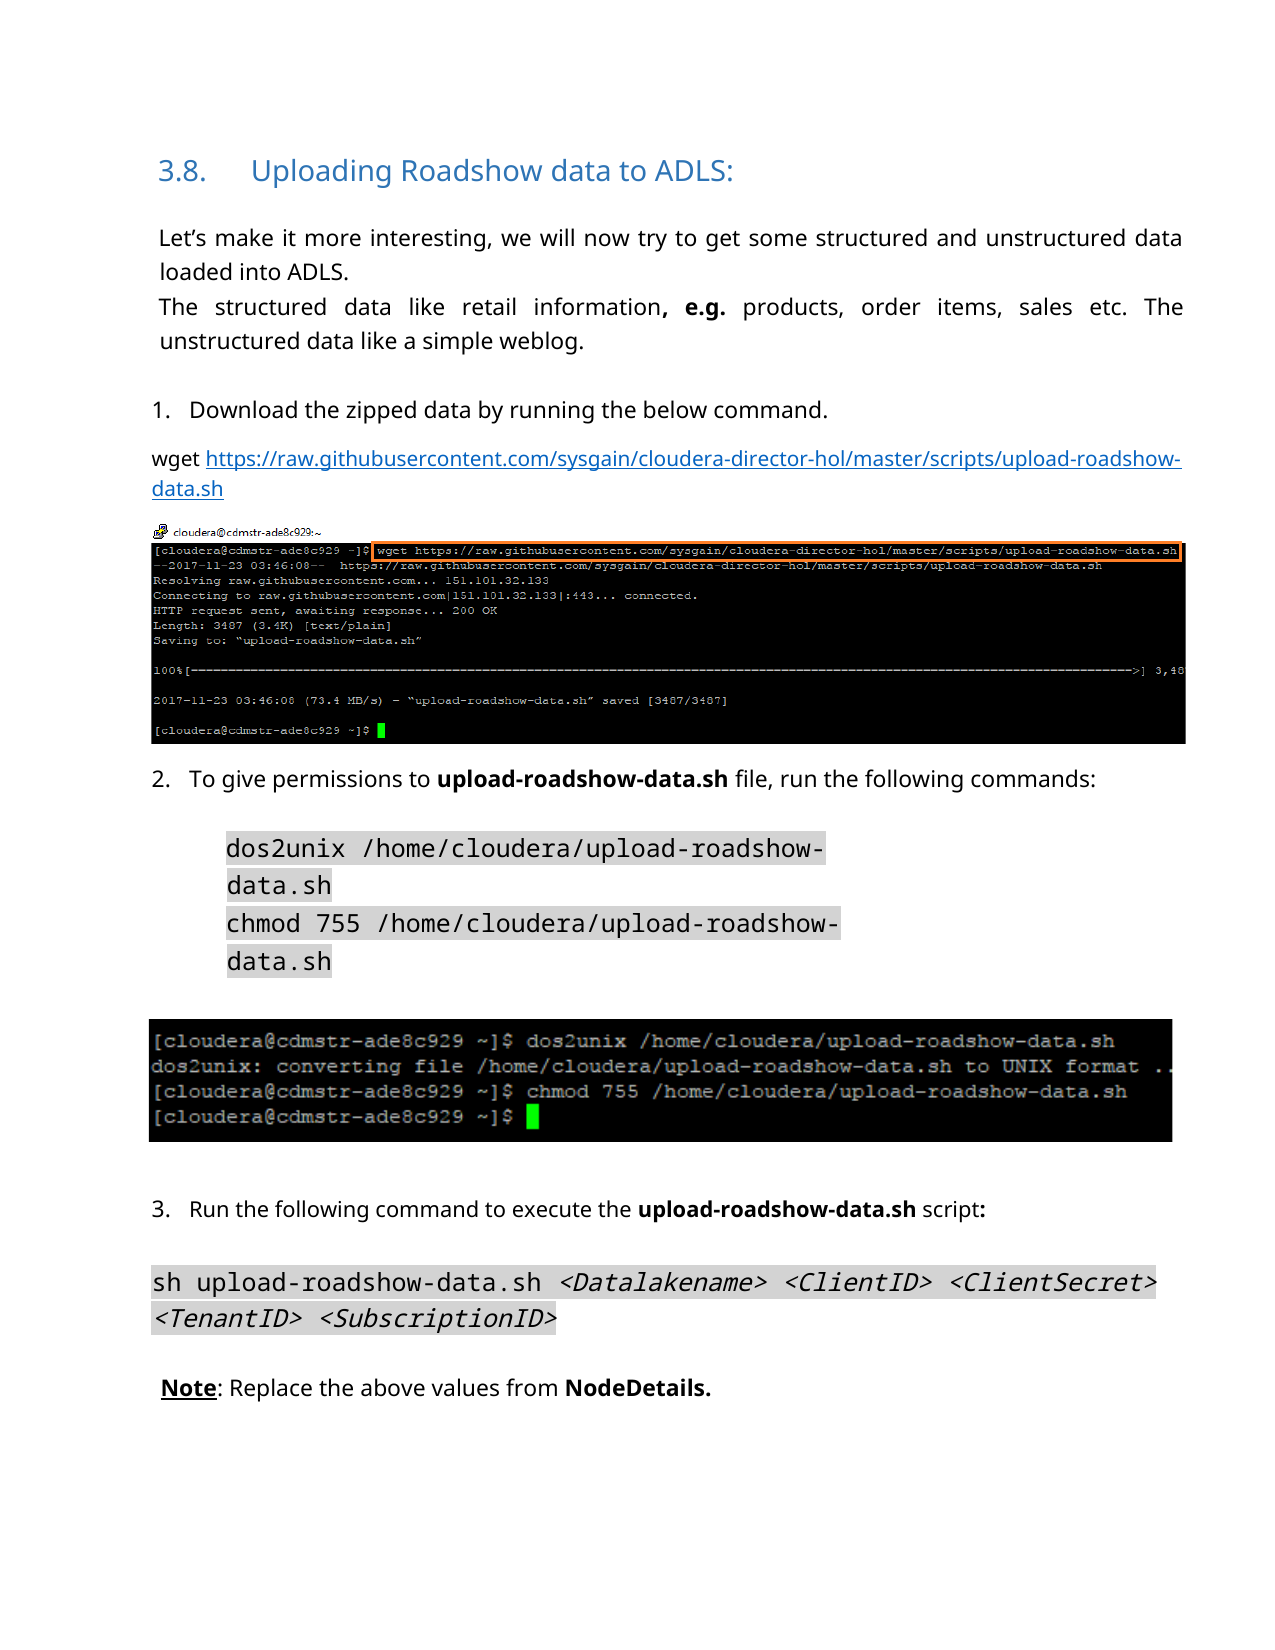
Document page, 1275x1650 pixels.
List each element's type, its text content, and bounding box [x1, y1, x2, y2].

list Run the following command to execute the upload-roadshow-data.sh script: [151, 1192, 1133, 1224]
text The structured data like retail information, e.g. products, order items, sales etc. The unstructured data like a simple weblog. [158, 291, 1184, 356]
list Download the zipped data by running the below command. [151, 394, 1184, 425]
text sh upload-roadshow-data.sh <Datalakename> <ClientID> <ClientSecret> <TenantID> <SubscriptionID> [151, 1264, 1184, 1335]
subtitle Uploading Roadshow data to ADLS: [158, 150, 1184, 190]
list To give permissions to upload-roadshow-data.sh file, run the following commands: [151, 763, 1133, 794]
picture [148, 1019, 1173, 1142]
text chmod 755 /home/cloudera/upload-roadshow-data.sh [226, 906, 929, 978]
text wget https://raw.githubusercontent.com/sysgain/cloudera-director-hol/master/scripts/upload-roadshow-data.sh [151, 444, 1184, 503]
text Let’s make it more interesting, we will now try to get some structured and unstructured data loaded into ADLS. [158, 222, 1184, 287]
text dos2unix /home/cloudera/upload-roadshow-data.sh [226, 831, 929, 902]
picture [151, 521, 1186, 744]
text Note: Replace the above values from NodeDetails. [160, 1372, 1128, 1403]
